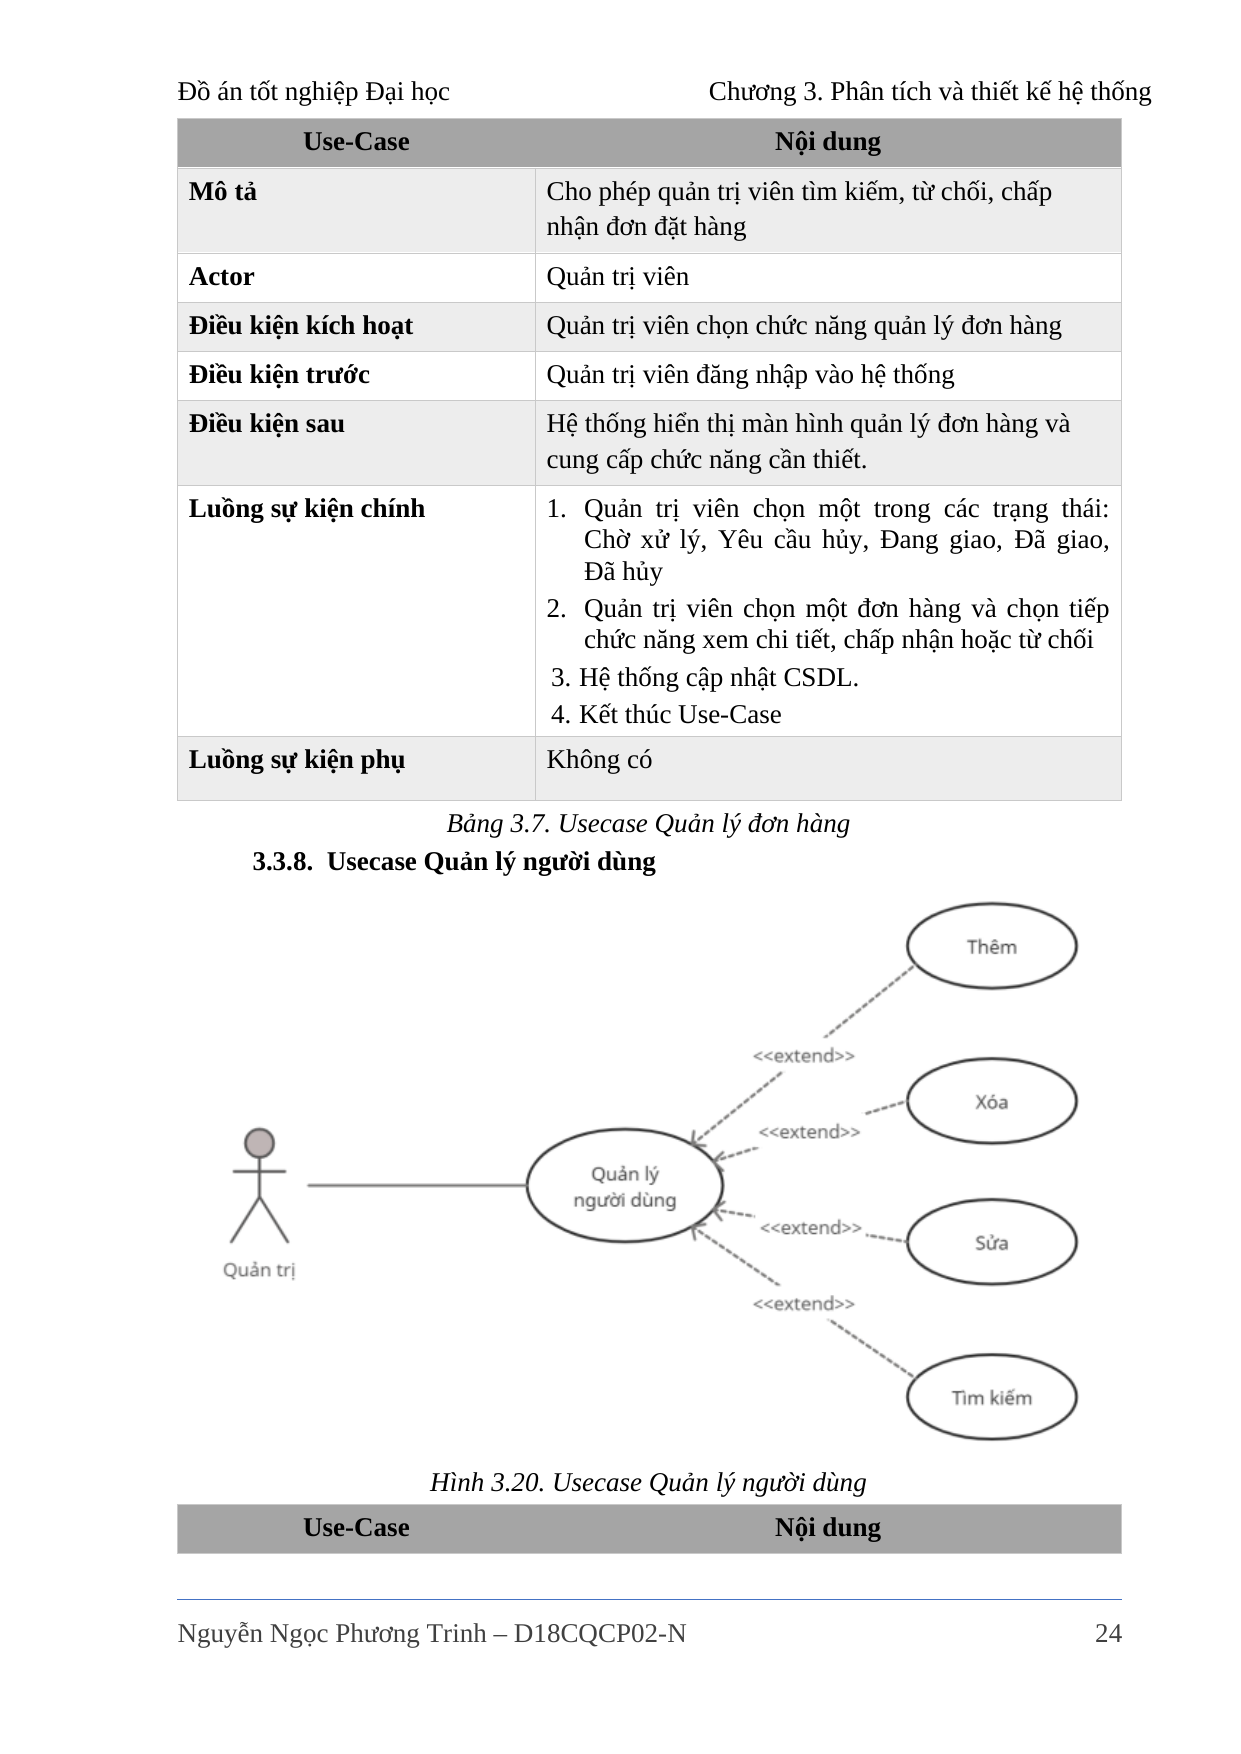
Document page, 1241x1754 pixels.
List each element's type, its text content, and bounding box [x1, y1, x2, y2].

table_cell Luồng sự kiện phụ [178, 737, 535, 800]
table_cell Điều kiện trước [178, 352, 535, 400]
table_cell Hệ thống hiển thị màn hình quản lý đơn hàng và cung cấp chức năng cần thiết. [536, 401, 1121, 485]
table_cell Quản trị viên [536, 254, 1121, 302]
table_cell Quản trị viên chọn một trong các trạng thái: Chờ xử lý, Yêu cầu hủy, Đang giao, Đã giao, Đã hủy Quản trị viên chọn một đơn hàng và chọn tiếp chức năng xem chi tiết, chấp nhận hoặc từ chối Hệ thống cập nhật CSDL. Kết thúc Use-Case [536, 486, 1121, 736]
table_cell Mô tả [178, 169, 535, 252]
table_header Nội dung [535, 1505, 1121, 1553]
table_cell Điều kiện kích hoạt [178, 303, 535, 351]
table_header Use-Case [178, 1505, 535, 1553]
table_cell Cho phép quản trị viên tìm kiếm, từ chối, chấp nhận đơn đặt hàng [536, 169, 1121, 252]
text Hình 3.10. Usecase Quản lý người dùng [177, 1466, 1122, 1497]
table_cell Không có [536, 737, 1121, 800]
table_cell Actor [178, 254, 535, 302]
table_cell Quản trị viên đăng nhập vào hệ thống [536, 352, 1121, 400]
subtitle Usecase Quản lý người dùng [252, 845, 1122, 876]
picture [204, 886, 1095, 1456]
table_cell Điều kiện sau [178, 401, 535, 485]
table_header Nội dung [535, 119, 1121, 167]
table_header Use-Case [178, 119, 535, 167]
table_cell Quản trị viên chọn chức năng quản lý đơn hàng [536, 303, 1121, 351]
text Bảng 3.7. Usecase Quản lý đơn hàng [177, 807, 1122, 839]
table_cell Luồng sự kiện chính [178, 486, 535, 736]
